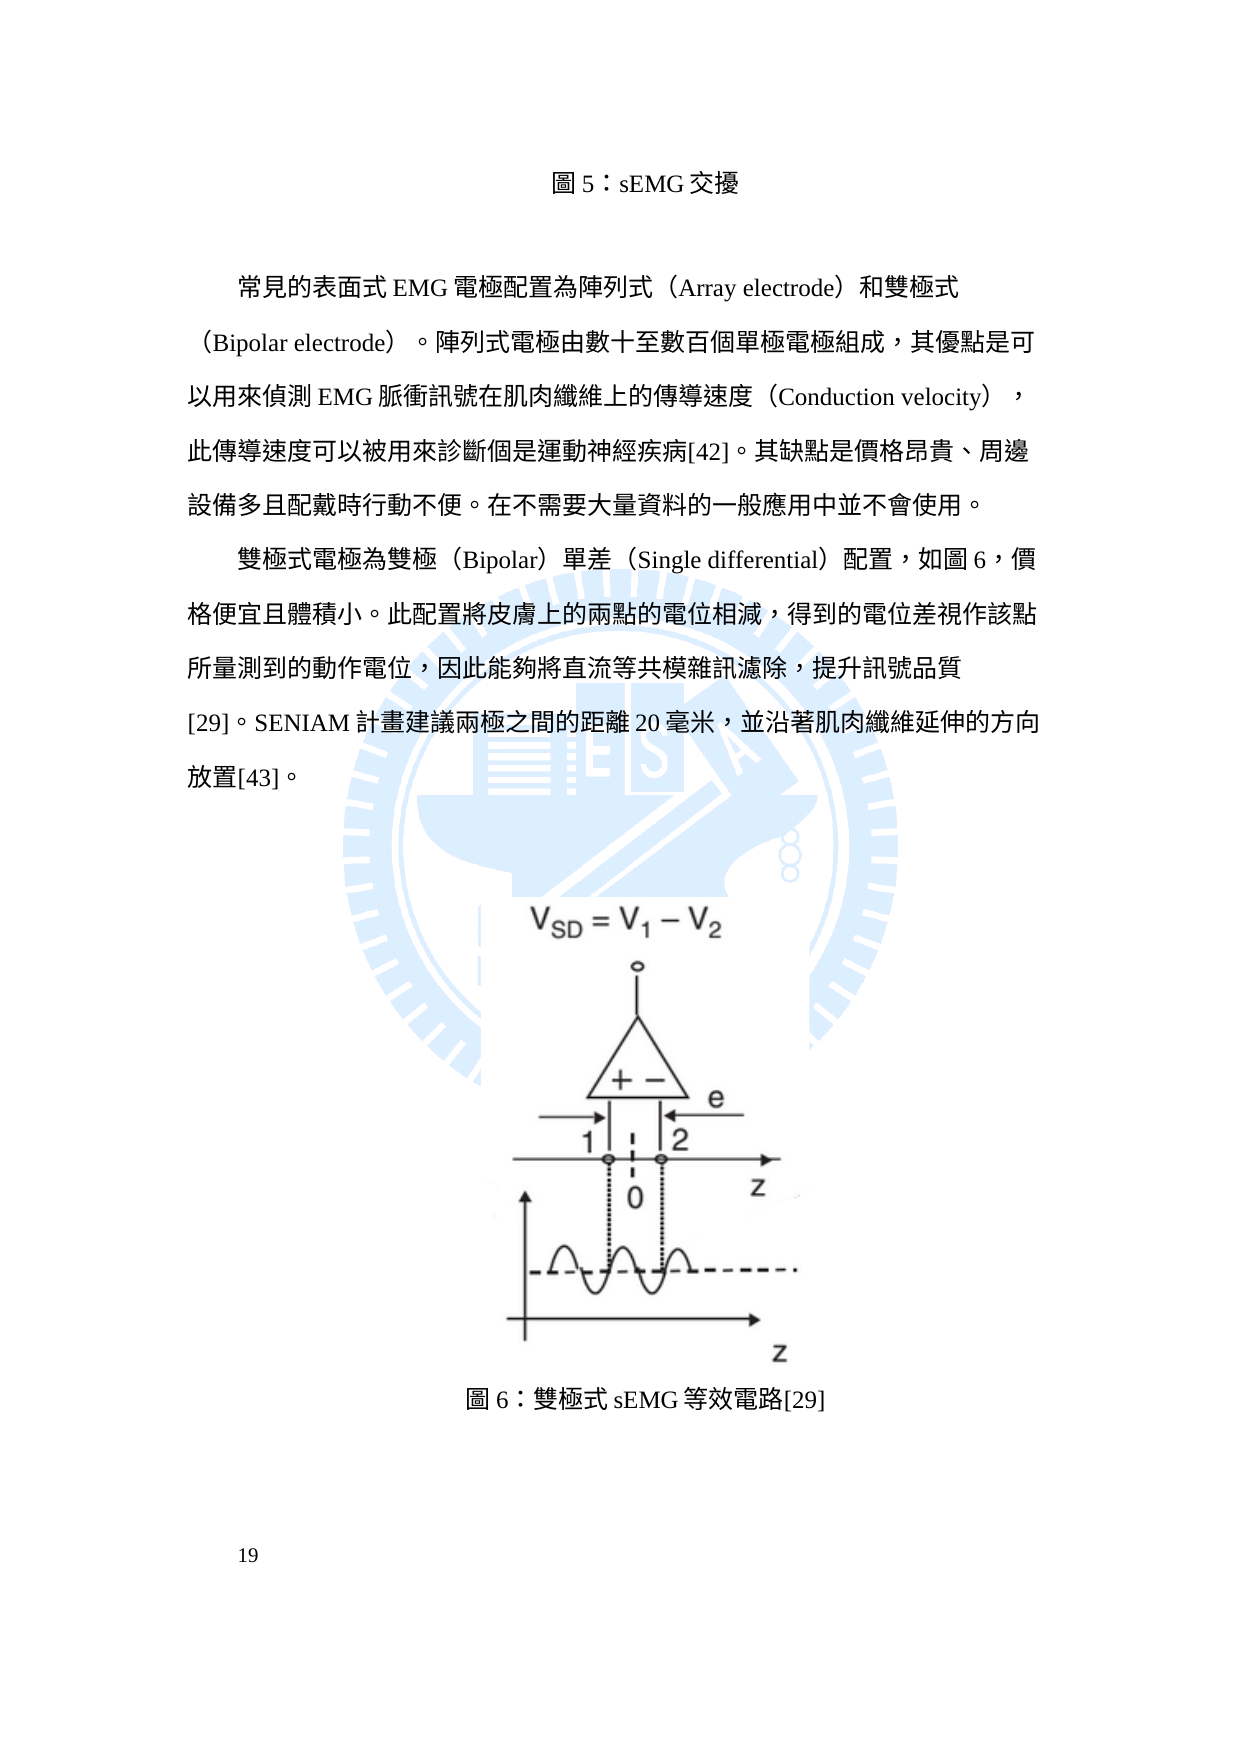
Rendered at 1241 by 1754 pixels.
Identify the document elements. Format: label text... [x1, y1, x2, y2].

text 圖 5：sEMG交擾 [187, 163, 1053, 199]
text 雙極式電極為雙極（Bipolar）單差（Single differential）配置，如圖6，價格便宜且體積小。此配置將皮膚上的兩點的電位相減，得到的電位差視作該點所量測到的動作電位，因此能夠將直流等共模雜訊濾除，提升訊號品質[29]。SENIAM計畫建議兩極之間的距離20毫米，並沿著肌肉纖維延伸的方向放置[43]。 [187, 540, 1053, 793]
text 圖 6：雙極式sEMG等效電路[29] [187, 1379, 1053, 1415]
text 常見的表面式EMG電極配置為陣列式（Array electrode）和雙極式（Bipolar electrode）。陣列式電極由數十至數百個單極電極組成，其優點是可以用來偵測EMG脈衝訊號在肌肉纖維上的傳導速度（Conduction velocity），此傳導速度可以被用來診斷個是運動神經疾病[42]。其缺點是價格昂貴、周邊設備多且配戴時行動不便。在不需要大量資料的一般應用中並不會使用。 [187, 268, 1053, 522]
picture [480, 897, 810, 1365]
